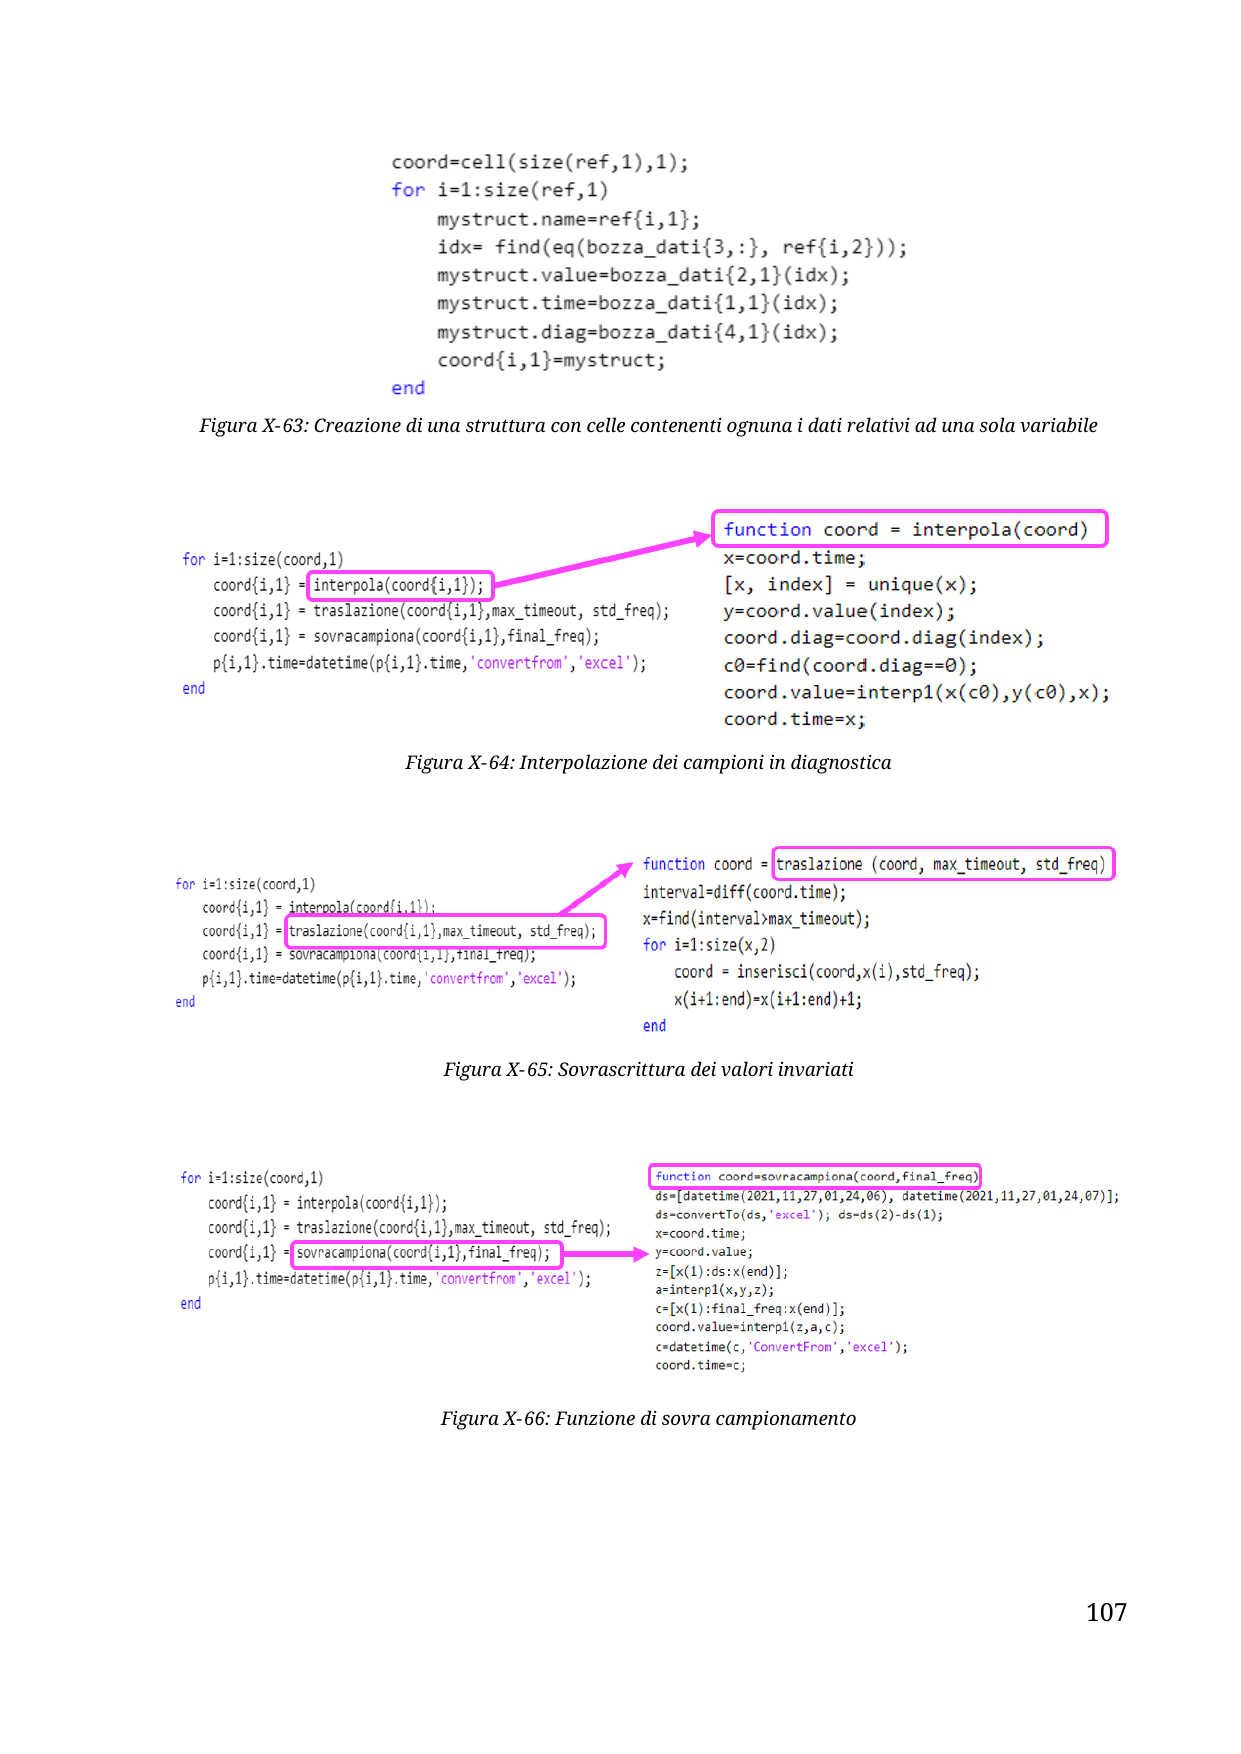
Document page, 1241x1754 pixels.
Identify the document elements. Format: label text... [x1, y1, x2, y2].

picture [176, 1145, 1124, 1388]
picture [383, 150, 916, 400]
picture [177, 501, 1122, 737]
picture [171, 838, 1117, 1040]
